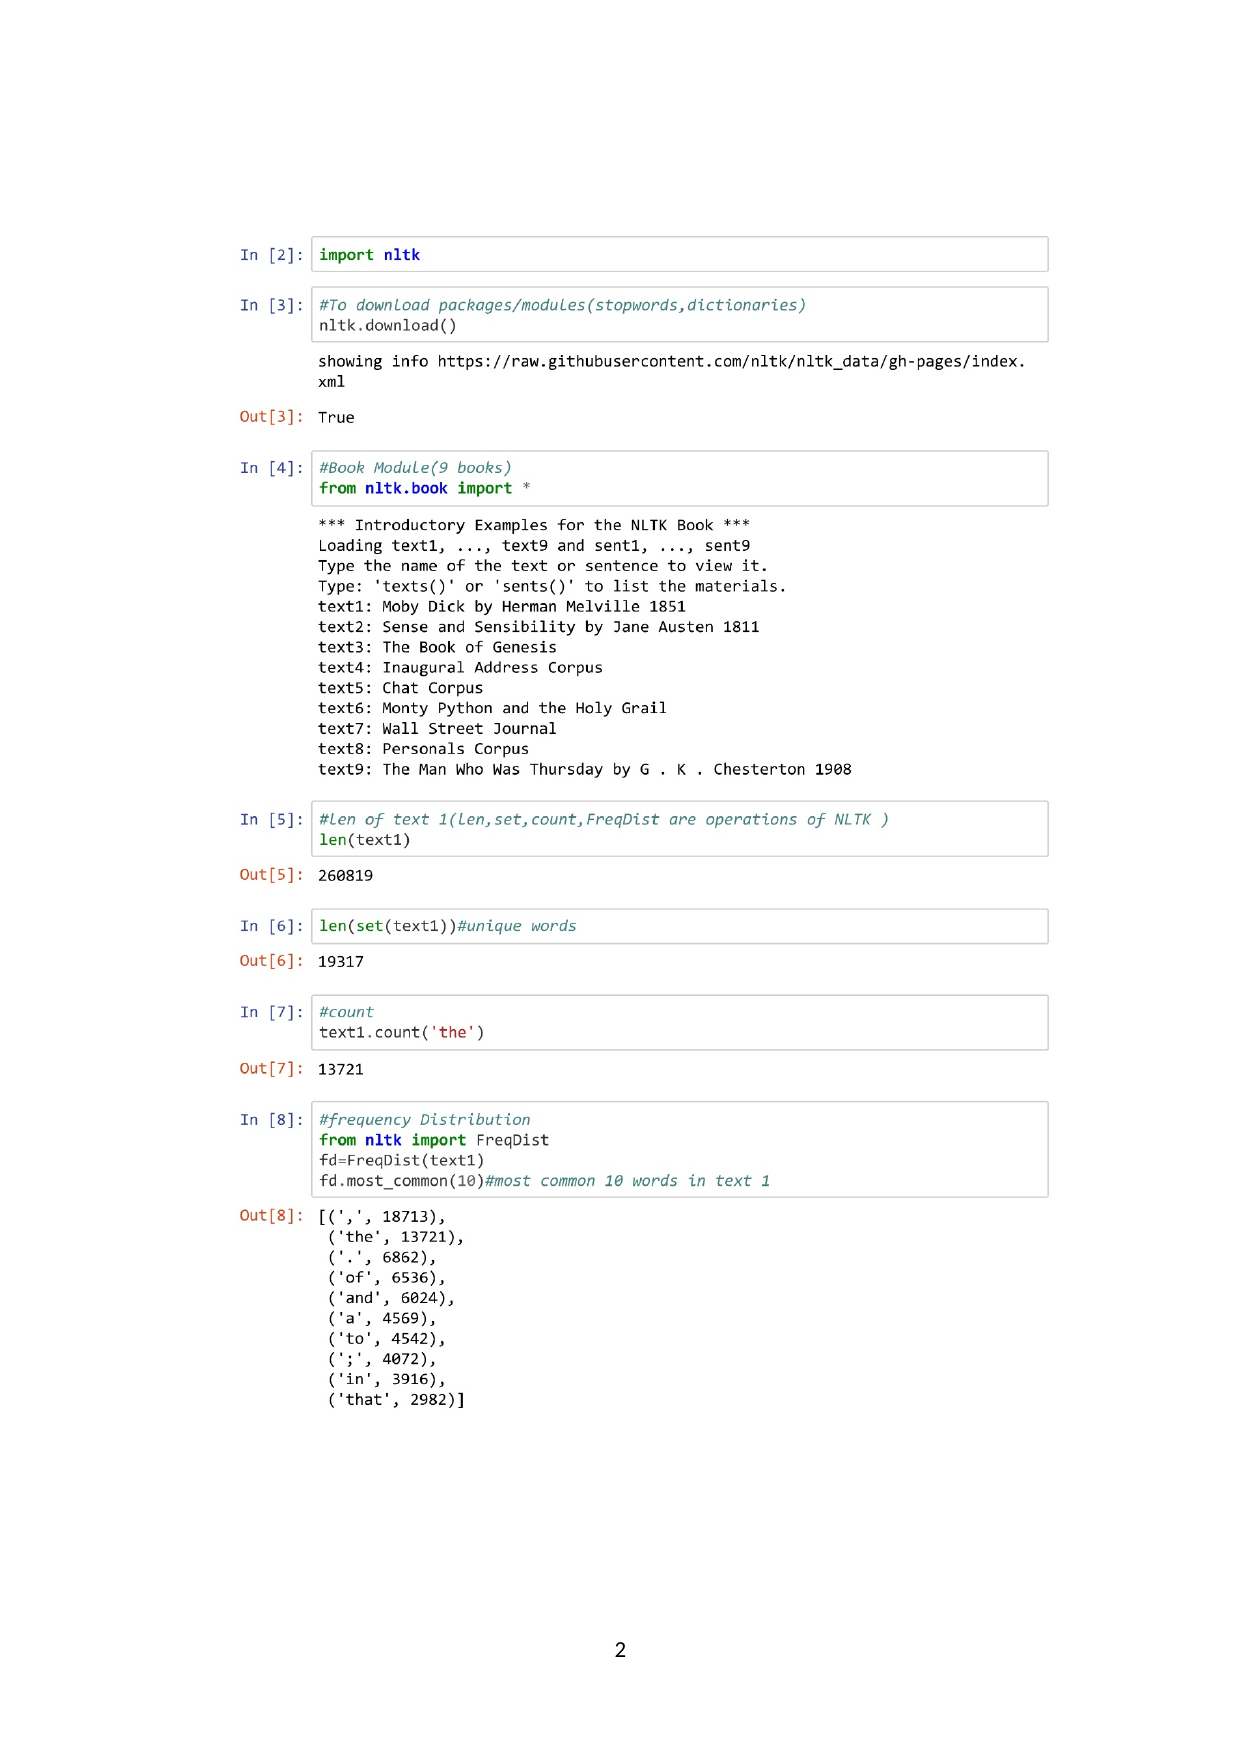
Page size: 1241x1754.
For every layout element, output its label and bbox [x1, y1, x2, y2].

picture [133, 150, 1108, 1604]
